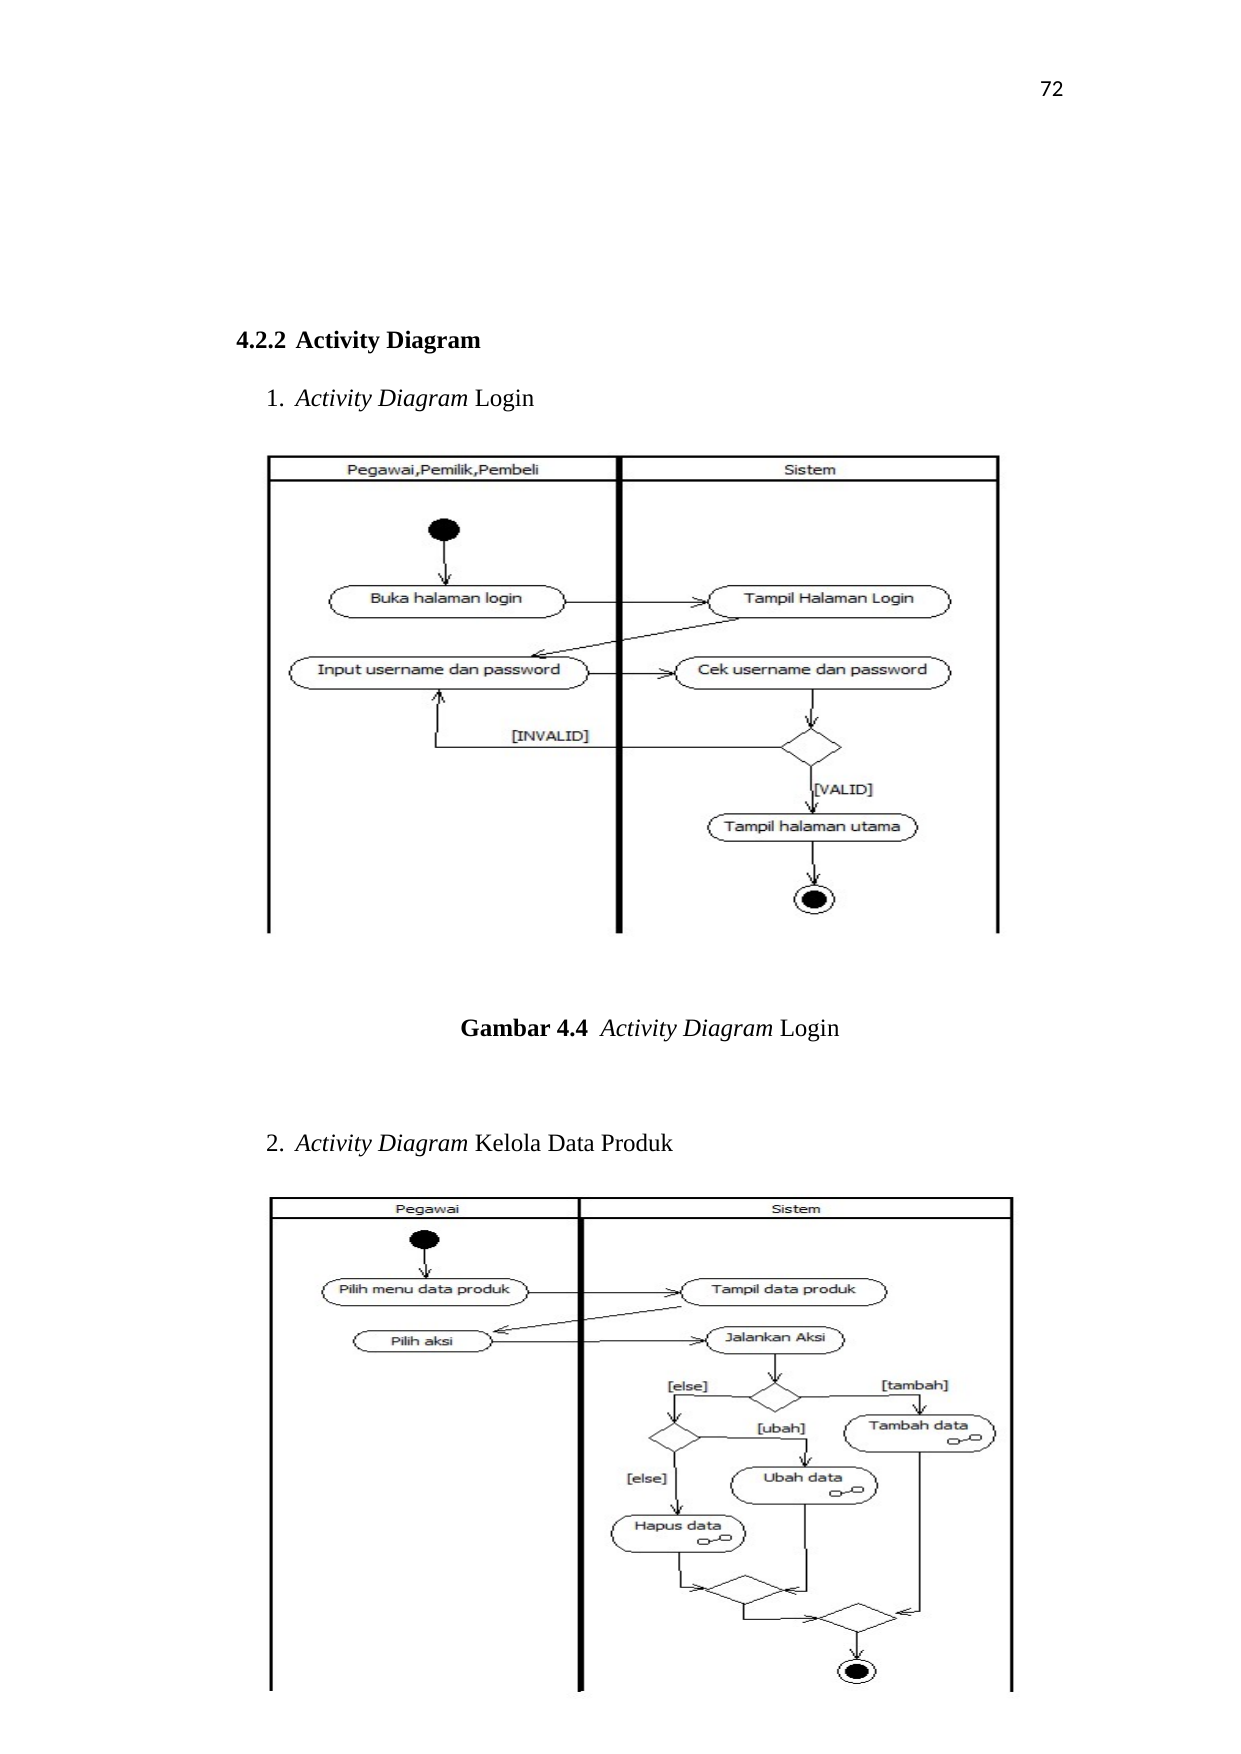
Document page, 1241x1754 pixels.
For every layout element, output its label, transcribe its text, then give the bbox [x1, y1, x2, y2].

picture [236, 433, 1033, 956]
list Activity Diagram Kelola Data Produk [266, 1128, 1063, 1156]
list Activity Diagram Login [266, 383, 1063, 412]
picture [240, 1179, 1044, 1711]
list Activity Diagram [236, 326, 1063, 354]
